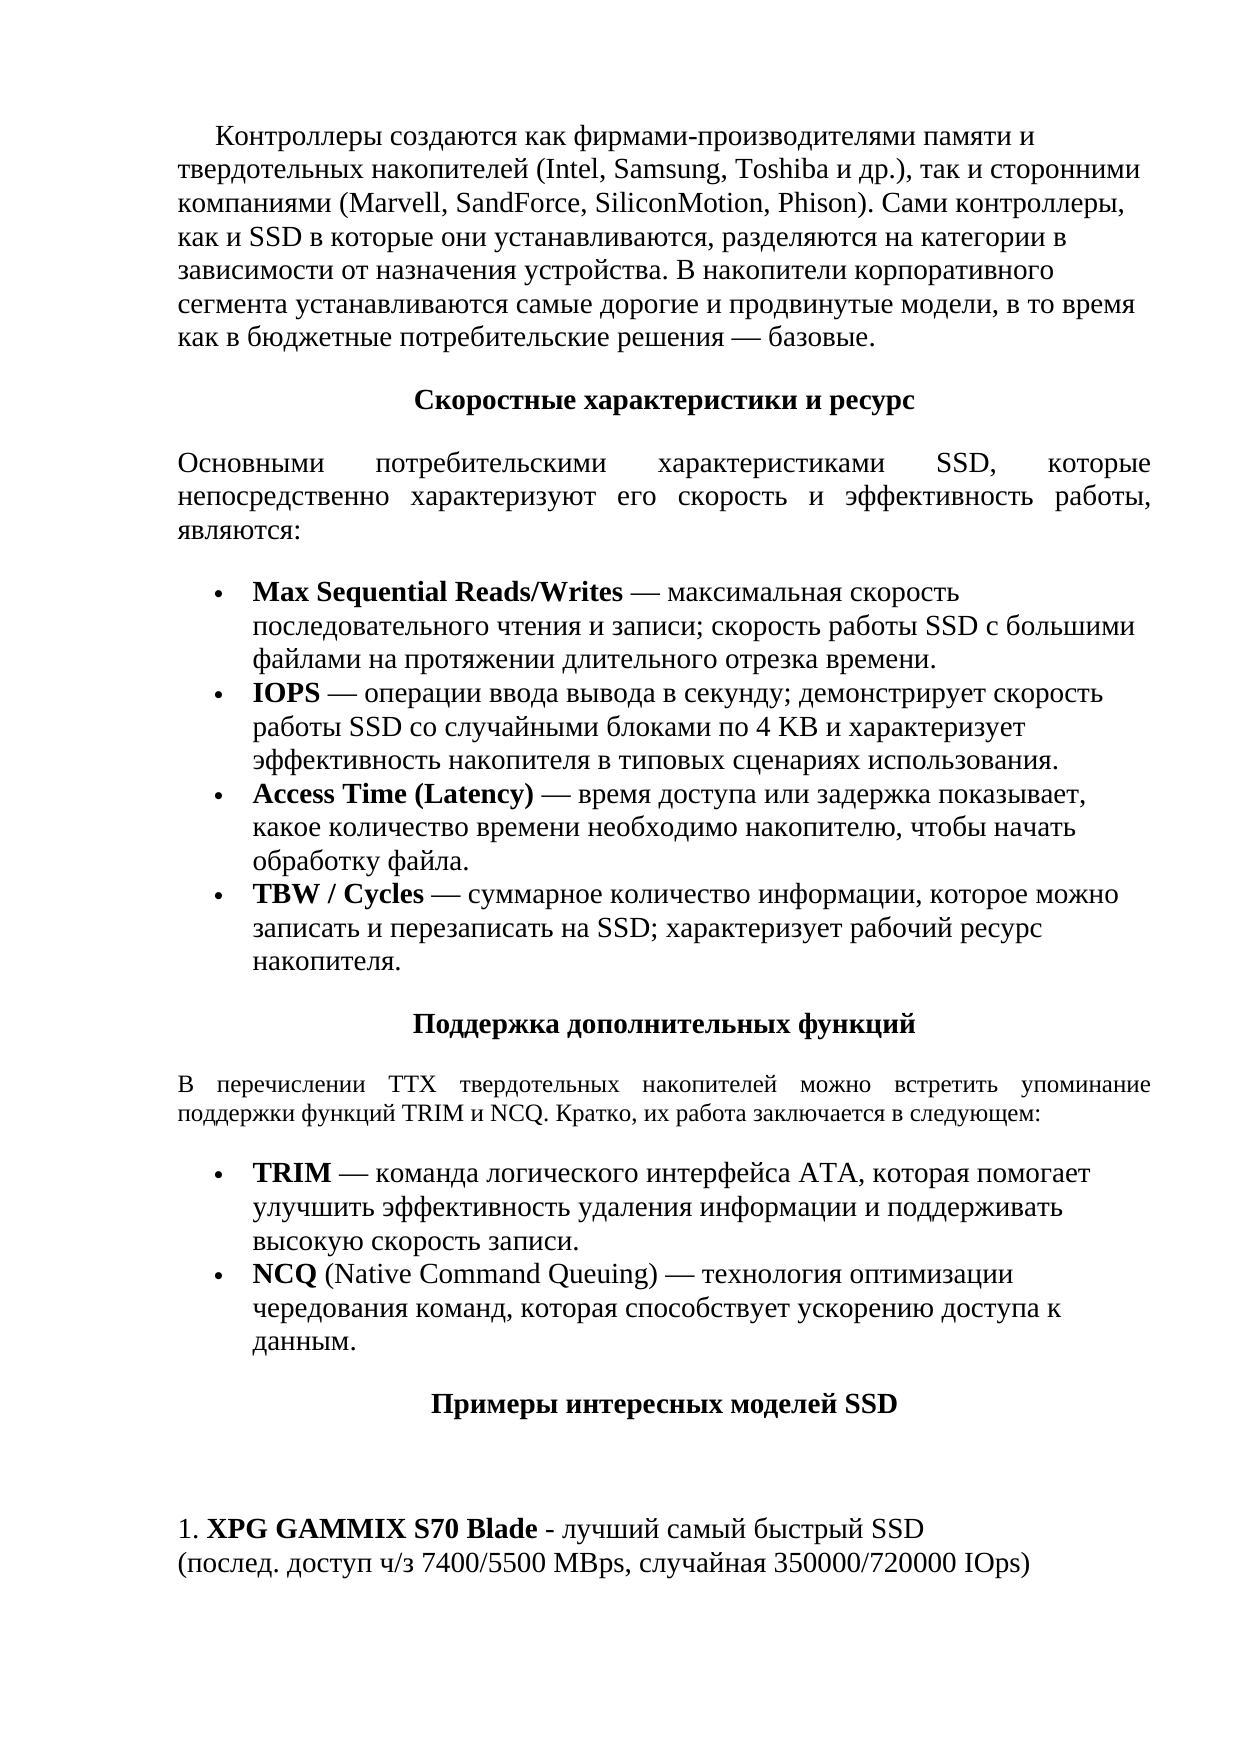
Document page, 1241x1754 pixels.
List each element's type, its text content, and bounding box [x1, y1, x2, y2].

text В перечислении ТТХ твердотельных накопителей можно встретить упоминание поддержки функций TRIM и NCQ. Кратко, их работа заключается в следующем: [177, 1069, 1152, 1126]
subtitle Примеры интересных моделей SSD [177, 1386, 1152, 1419]
list IOPS — операции ввода вывода в секунду; демонстрирует скорость работы SSD со случайными блоками по 4 KB и характеризует эффективность накопителя в типовых сценариях использования. [215, 675, 1152, 776]
text 1. XPG GAMMIX S70 Blade - лучший самый быстрый SSD [177, 1511, 1152, 1545]
text Контроллеры создаются как фирмами-производителями памяти и твердотельных накопителей (Intel, Samsung, Toshiba и др.), так и сторонними компаниями (Marvell, SandForce, SiliconMotion, Phison). Сами контроллеры, как и SSD в которые они устанавливаются, разделяются на категории в зависимости от назначения устройства. В накопители корпоративного сегмента устанавливаются самые дорогие и продвинутые модели, в то время как в бюджетные потребительские решения — базовые. [177, 118, 1152, 353]
list Max Sequential Reads/Writes — максимальная скорость последовательного чтения и записи; скорость работы SSD с большими файлами на протяжении длительного отрезка времени. [215, 574, 1152, 675]
text Основными потребительскими характеристиками SSD, которые непосредственно характеризуют его скорость и эффективность работы, являются: [177, 445, 1152, 545]
subtitle Поддержка дополнительных функций [177, 1006, 1152, 1040]
list TRIM — команда логического интерфейса ATA, которая помогает улучшить эффективность удаления информации и поддерживать высокую скорость записи. [215, 1156, 1152, 1256]
subtitle Скоростные характеристики и ресурс [177, 382, 1152, 416]
text (послед. доступ ч/з 7400/5500 MBps, случайная 350000/720000 IOps) [177, 1545, 1152, 1578]
list TBW / Cycles — суммарное количество информации, которое можно записать и перезаписать на SSD; характеризует рабочий ресурс накопителя. [215, 876, 1152, 977]
list Access Time (Latency) — время доступа или задержка показывает, какое количество времени необходимо накопителю, чтобы начать обработку файла. [215, 776, 1152, 876]
list NCQ (Native Command Queuing) — технология оптимизации чередования команд, которая способствует ускорению доступа к данным. [215, 1256, 1152, 1357]
